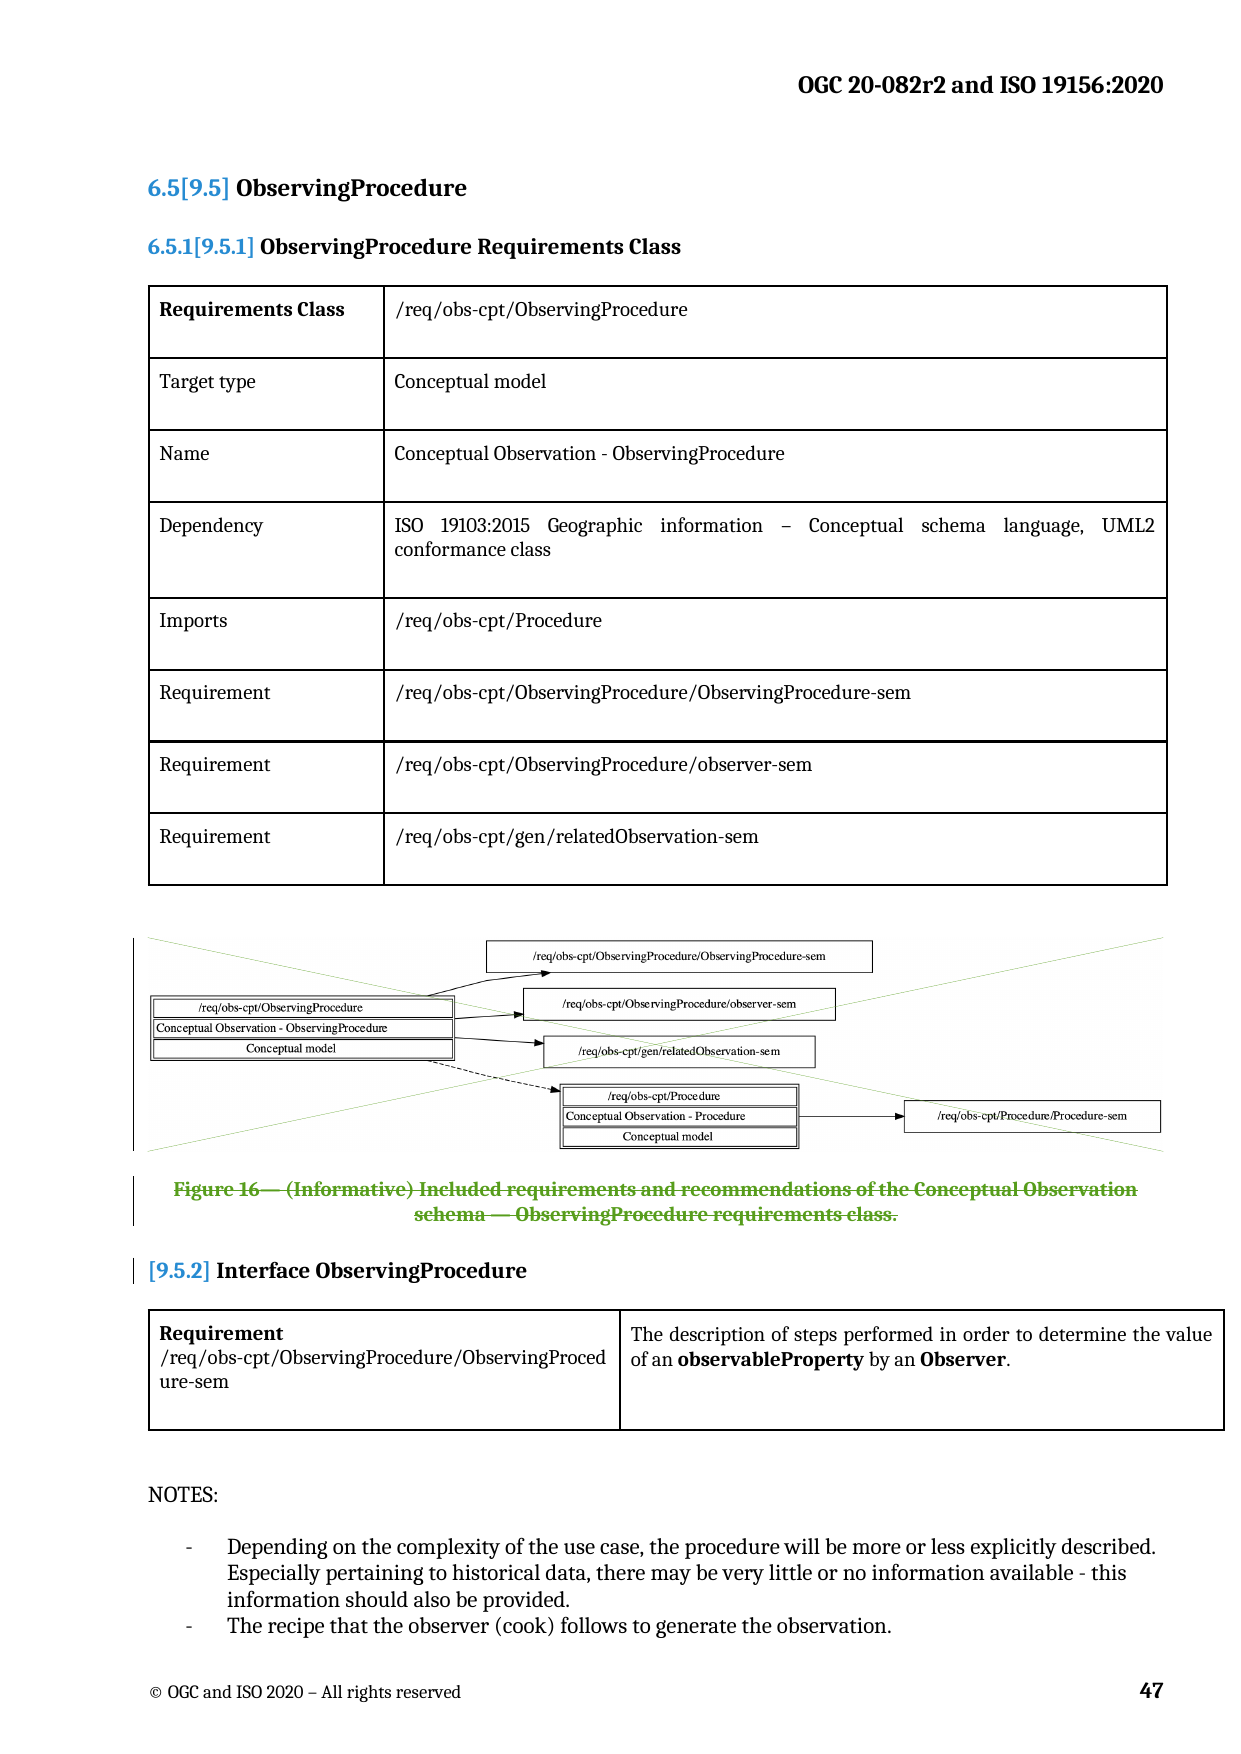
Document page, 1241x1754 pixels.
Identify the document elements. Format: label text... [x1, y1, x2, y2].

table_cell Name [150, 431, 383, 501]
table_cell Requirement [150, 814, 383, 884]
table_cell Dependency [150, 503, 383, 597]
table_cell /req/obs-cpt/Procedure [385, 599, 1166, 668]
table_cell ISO 19103:2015 Geographic information – Conceptual schema language, UML2 conformance class [385, 503, 1166, 597]
table_cell /req/obs-cpt/ObservingProcedure/observer-sem [385, 743, 1166, 812]
table_cell Conceptual model [385, 359, 1166, 429]
subtitle ObservingProcedure [148, 174, 1163, 203]
list Depending on the complexity of the use case, the procedure will be more or less explicitly described. Especially pertaining to historical data, there may be very little or no information available - this information should also be provided. [185, 1534, 1163, 1613]
text NOTES: [148, 1482, 1163, 1509]
list The recipe that the observer (cook) follows to generate the observation. [185, 1613, 1163, 1639]
subtitle Interface ObservingProcedure [148, 1258, 1163, 1284]
table_header /req/obs-cpt/ObservingProcedure [385, 287, 1166, 357]
table_cell Requirement [150, 671, 383, 740]
table_cell Conceptual Observation - ObservingProcedure [385, 431, 1166, 501]
table_cell /req/obs-cpt/gen/relatedObservation-sem [385, 814, 1166, 884]
table_header Requirement /req/obs-cpt/ObservingProcedure/ObservingProcedure-sem [150, 1311, 619, 1429]
picture [659, 938, 1164, 1151]
table_cell Target type [150, 359, 383, 429]
table_cell Requirement [150, 743, 383, 812]
picture [150, 1045, 1161, 1152]
picture [147, 938, 652, 1151]
table_header Requirements Class [150, 287, 383, 357]
table_cell Imports [150, 599, 383, 668]
table_header The description of steps performed in order to determine the value of an observableProperty by an Observer. [621, 1311, 1223, 1429]
picture [151, 937, 1160, 1044]
subtitle ObservingProcedure Requirements Class [148, 234, 1163, 260]
table_cell /req/obs-cpt/ObservingProcedure/ObservingProcedure-sem [385, 671, 1166, 740]
